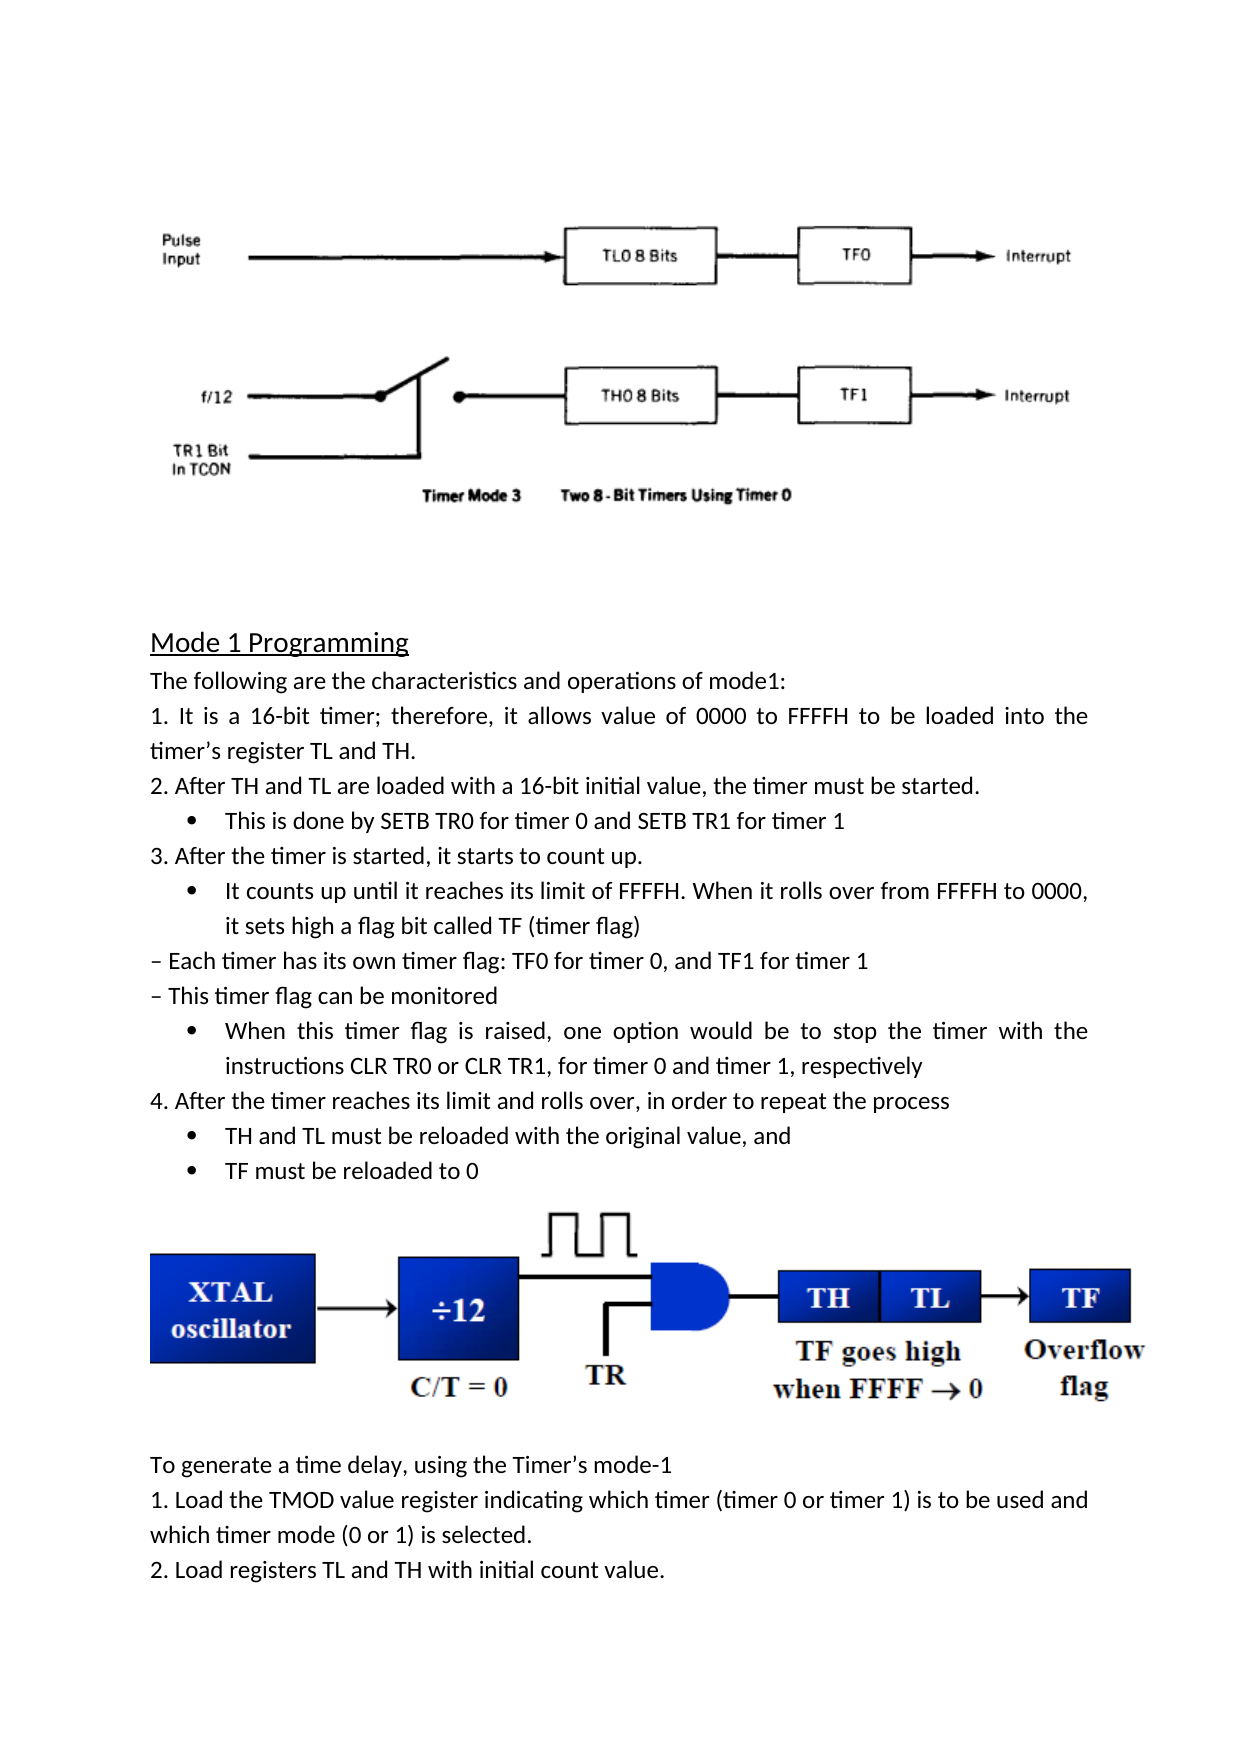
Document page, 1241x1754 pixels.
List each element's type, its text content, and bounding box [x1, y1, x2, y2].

text Mode 1 Programming [150, 624, 1090, 659]
text 3. After the timer is started, it starts to count up. [150, 840, 1090, 870]
picture [150, 220, 1091, 519]
text 1. Load the TMOD value register indicating which timer (timer 0 or timer 1) is to be used and which timer mode (0 or 1) is selected. [150, 1484, 1090, 1549]
text To generate a time delay, using the Timer’s mode-1 [150, 1449, 1090, 1479]
text The following are the characteristics and operations of mode1: [150, 665, 1090, 695]
text 2. After TH and TL are loaded with a 16-bit initial value, the timer must be started. [150, 770, 1090, 800]
text 4. After the timer reaches its limit and rolls over, in order to repeat the process [150, 1085, 1090, 1115]
text – Each timer has its own timer flag: TF0 for timer 0, and TF1 for timer 1 [150, 945, 1090, 975]
text – This timer flag can be monitored [150, 980, 1090, 1010]
list TH and TL must be reloaded with the original value, and [187, 1120, 1090, 1150]
text 2. Load registers TL and TH with initial count value. [150, 1554, 1090, 1584]
list When this timer flag is raised, one option would be to stop the timer with the instructions CLR TR0 or CLR TR1, for timer 0 and timer 1, respectively [187, 1015, 1090, 1080]
text 1. It is a 16-bit timer; therefore, it allows value of 0000 to FFFFH to be loaded into the timer’s register TL and TH. [150, 700, 1090, 765]
list This is done by SETB TR0 for timer 0 and SETB TR1 for timer 1 [187, 805, 1090, 835]
list TF must be reloaded to 0 [187, 1155, 1090, 1185]
list It counts up until it reaches its limit of FFFFH. When it rolls over from FFFFH to 0000, it sets high a flag bit called TF (timer flag) [187, 875, 1090, 940]
